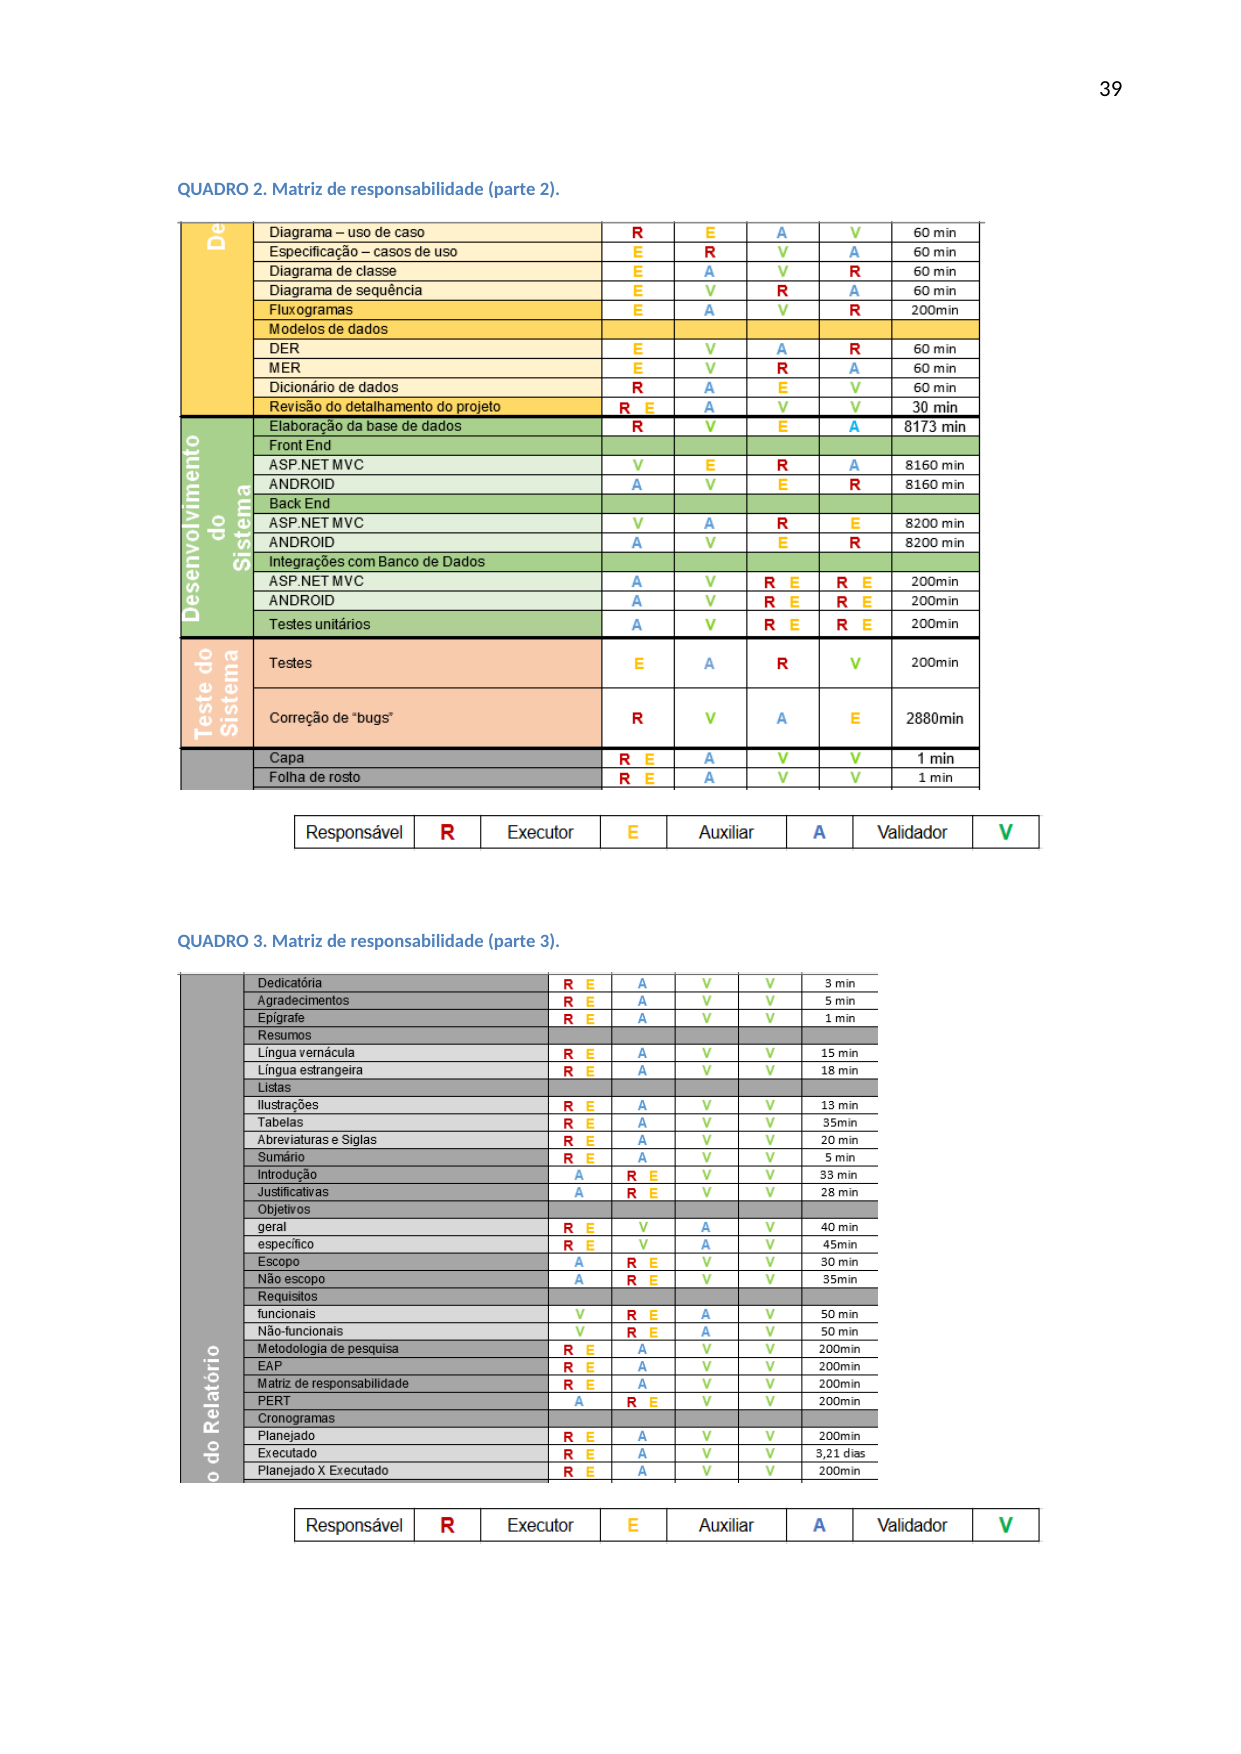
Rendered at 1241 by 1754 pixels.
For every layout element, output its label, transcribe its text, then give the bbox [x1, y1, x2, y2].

picture [293, 1507, 1044, 1544]
picture [177, 221, 986, 790]
picture [177, 972, 878, 1483]
picture [293, 814, 1044, 851]
